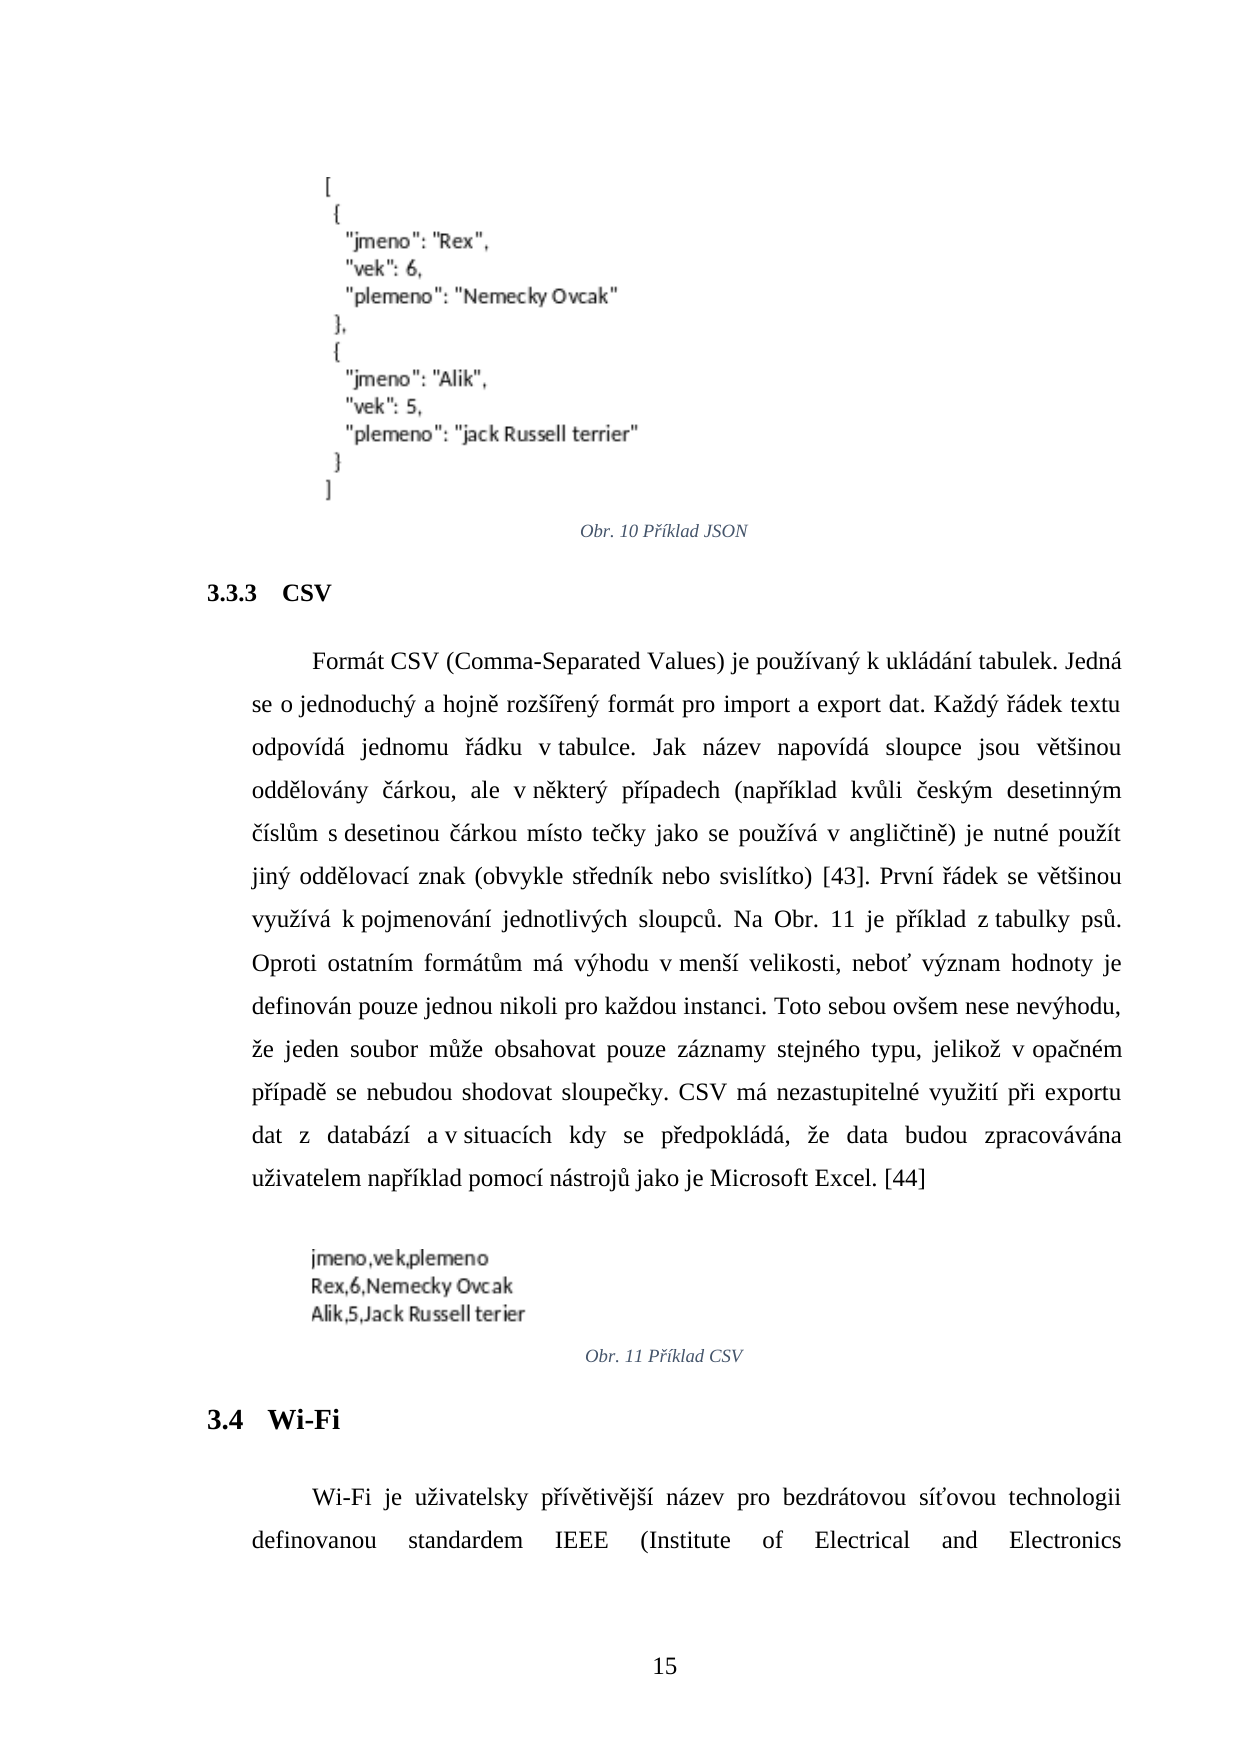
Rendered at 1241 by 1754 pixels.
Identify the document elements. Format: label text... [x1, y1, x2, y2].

subtitle CSV [207, 578, 1122, 606]
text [252, 1482, 1122, 1554]
text Formát CSV (Comma-Separated Values) je používaný k ukládání tabulek. Jedná se o jednoduchý a hojně rozšířený formát pro import a export dat. Každý řádek textu odpovídá jednomu řádku v tabulce. Jak název napovídá sloupce jsou většinou oddělovány čárkou, ale v některý případech (například kvůli českým desetinným číslům s desetinou čárkou místo tečky jako se používá v angličtině) je nutné použít jiný oddělovací znak (obvykle středník nebo svislítko) . První řádek se většinou využívá k pojmenování jednotlivých sloupců. Na Obr. 11 je příklad z tabulky psů. Oproti ostatním formátům má výhodu v menší velikosti, neboť význam hodnoty je definován pouze jednou nikoli pro každou instanci. Toto sebou ovšem nese nevýhodu, že jeden soubor může obsahovat pouze záznamy stejného typu, jelikož v opačném případě se nebudou shodovat sloupečky. CSV má nezastupitelné využití při exportu dat z databází a v situacích kdy se předpokládá, že data budou zpracovávána uživatelem například pomocí nástrojů jako je Microsoft Excel. [252, 646, 1122, 1192]
subtitle Wi-Fi [207, 1402, 1122, 1436]
